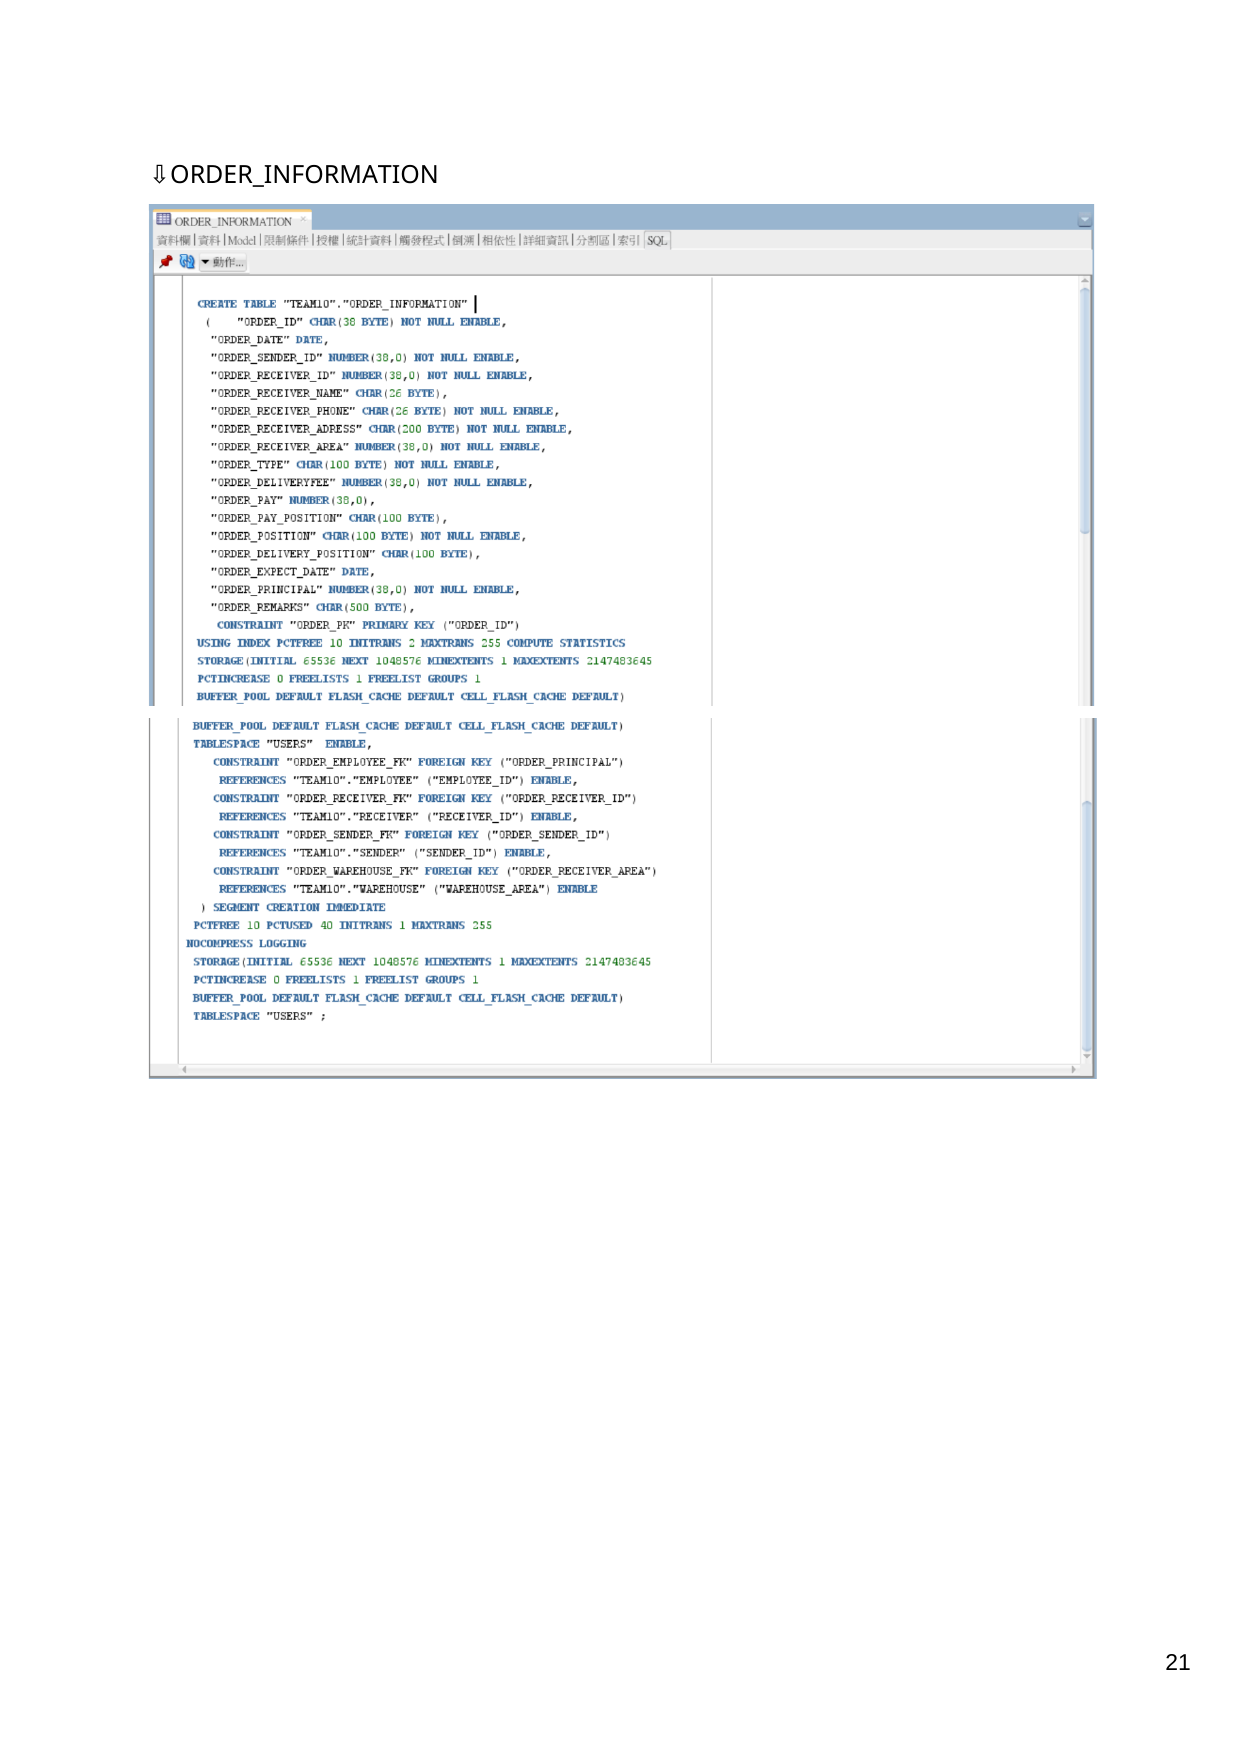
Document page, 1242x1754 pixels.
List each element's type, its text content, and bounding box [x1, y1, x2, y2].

text ⇩ORDER_INFORMATION [74, 157, 1053, 191]
picture [148, 718, 1097, 1079]
picture [148, 204, 1095, 706]
